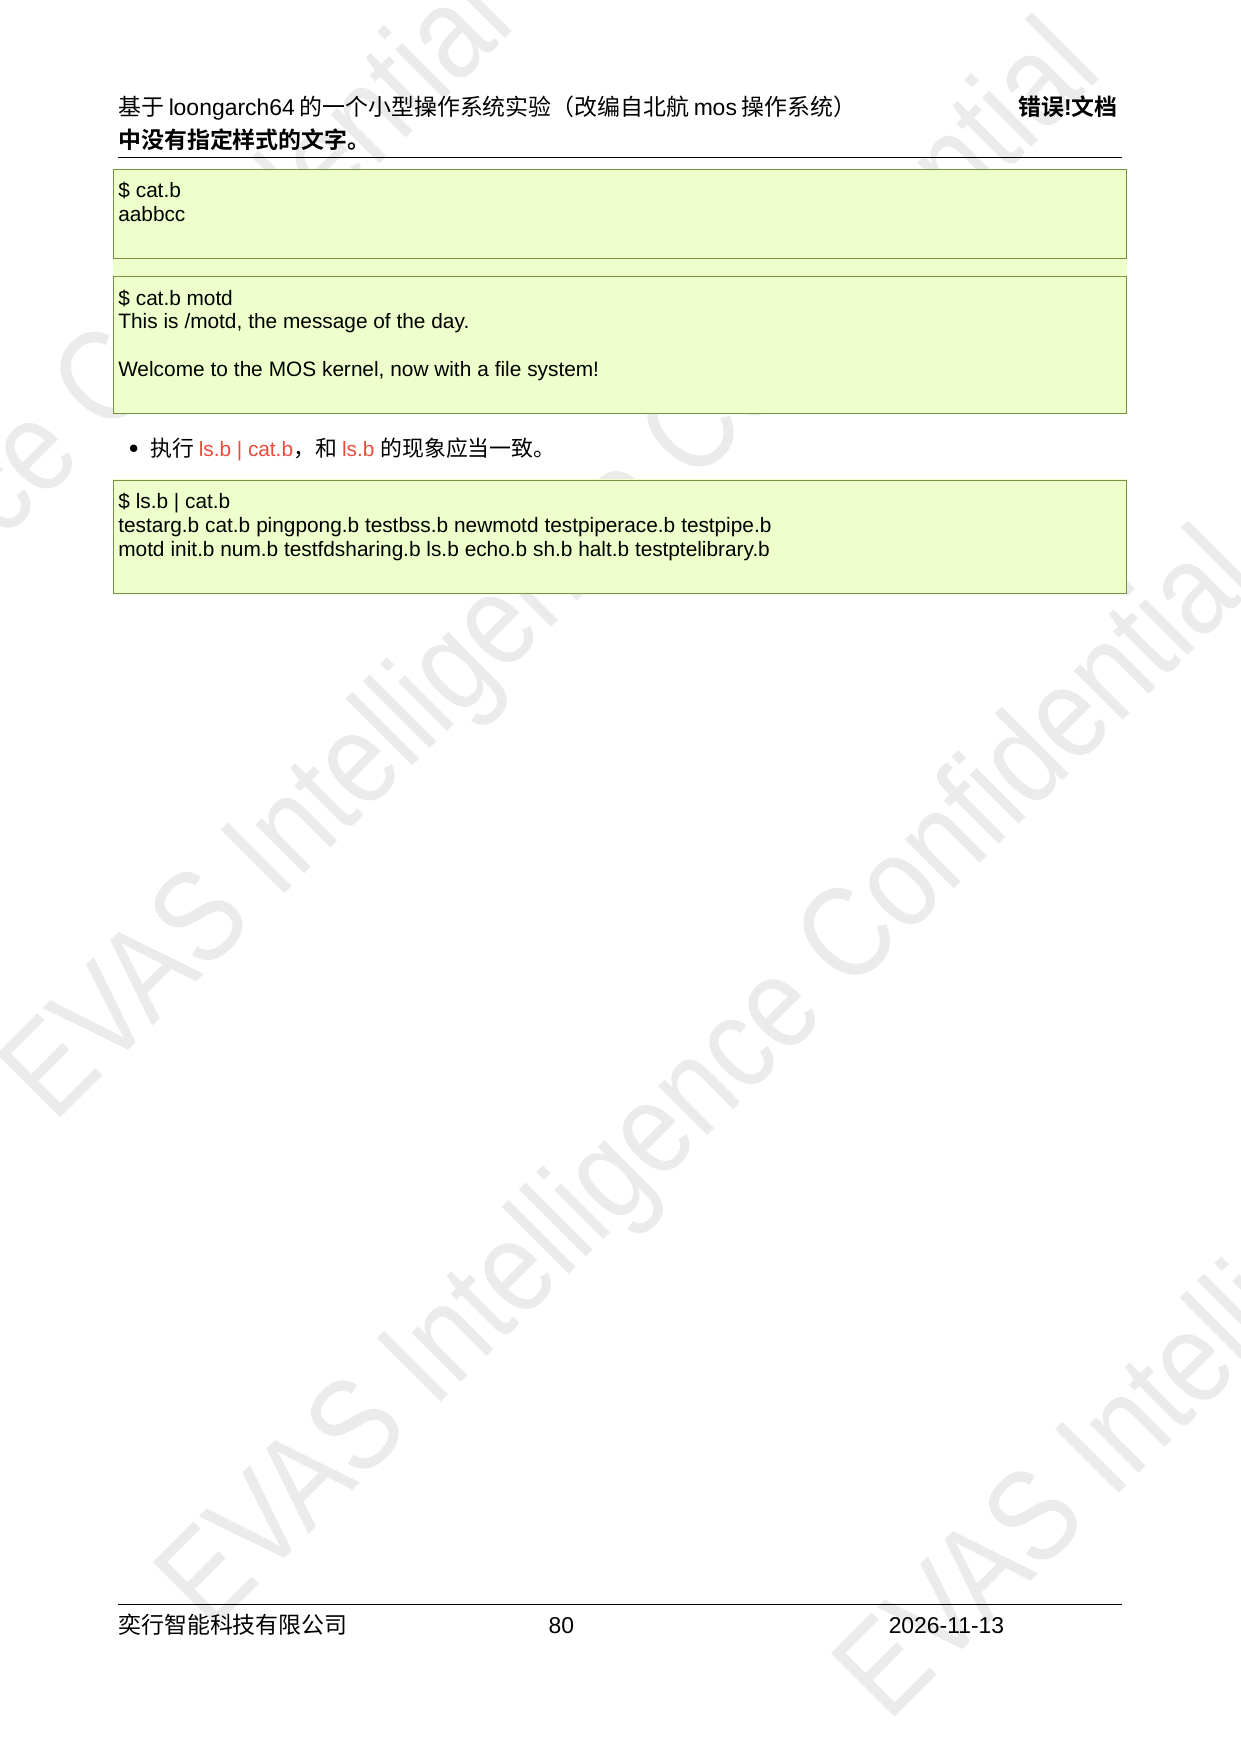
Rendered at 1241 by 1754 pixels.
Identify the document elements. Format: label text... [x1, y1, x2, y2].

text $ cat.b aabbcc [114, 170, 1126, 258]
list 执行 ls.b | cat.b，和 ls.b 的现象应当一致。 [130, 431, 1122, 463]
text $ cat.b motd This is /motd, the message of the day. Welcome to the MOS kernel, now with a file system! [114, 277, 1126, 413]
text $ ls.b | cat.b testarg.b cat.b pingpong.b testbss.b newmotd testpiperace.b testpipe.b motd init.b num.b testfdsharing.b ls.b echo.b sh.b halt.b testptelibrary.b [114, 481, 1126, 593]
